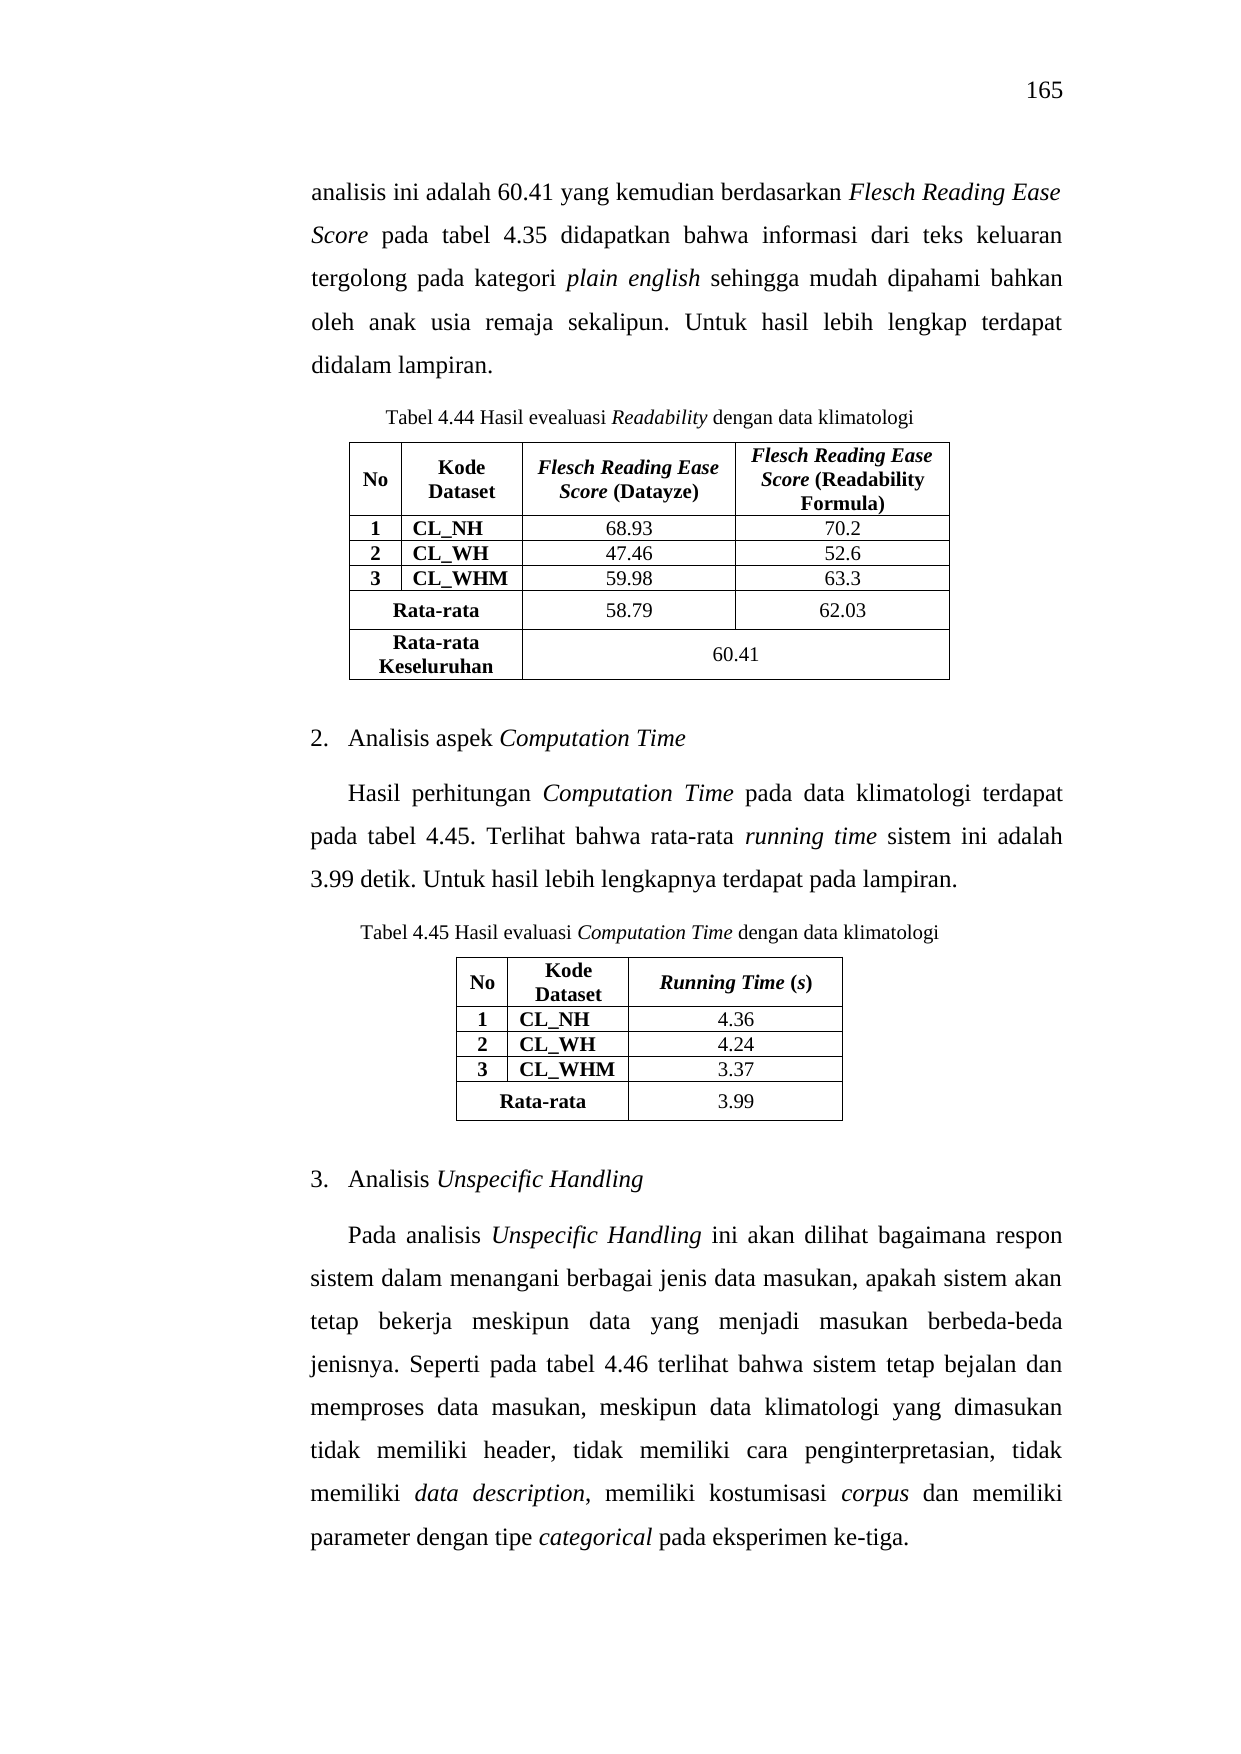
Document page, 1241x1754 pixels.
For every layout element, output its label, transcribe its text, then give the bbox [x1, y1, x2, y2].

text Tabel 4.44 Hasil evealuasi Readability dengan data klimatologi [236, 405, 1063, 429]
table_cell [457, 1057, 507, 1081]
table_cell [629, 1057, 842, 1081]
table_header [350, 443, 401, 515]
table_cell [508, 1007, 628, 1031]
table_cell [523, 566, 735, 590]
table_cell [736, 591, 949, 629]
text Pada analisis Unspecific Handling ini akan dilihat bagaimana respon sistem dalam menangani berbagai jenis data masukan, apakah sistem akan tetap bekerja meskipun data yang menjadi masukan berbeda-beda jenisnya. Seperti pada tabel 4.46 terlihat bahwa sistem tetap bejalan dan memproses data masukan, meskipun data klimatologi yang dimasukan tidak memiliki header, tidak memiliki cara penginterpretasian, tidak memiliki data description, memiliki kostumisasi corpus dan memiliki parameter dengan tipe categorical pada eksperimen ke-tiga. [310, 1220, 1063, 1550]
list Analisis aspek Computation Time [310, 723, 1063, 751]
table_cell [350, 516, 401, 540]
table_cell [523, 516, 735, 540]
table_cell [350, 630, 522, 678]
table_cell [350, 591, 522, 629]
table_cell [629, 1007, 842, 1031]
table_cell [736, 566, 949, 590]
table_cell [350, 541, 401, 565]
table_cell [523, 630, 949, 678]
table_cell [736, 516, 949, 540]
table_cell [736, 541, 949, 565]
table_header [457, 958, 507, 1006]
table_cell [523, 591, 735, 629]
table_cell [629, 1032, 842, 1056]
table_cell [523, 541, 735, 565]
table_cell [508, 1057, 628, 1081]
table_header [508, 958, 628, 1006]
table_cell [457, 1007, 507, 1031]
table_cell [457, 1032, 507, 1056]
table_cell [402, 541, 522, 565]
list Analisis Unspecific Handling [310, 1164, 1063, 1193]
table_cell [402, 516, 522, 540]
text Tabel 4.45 Hasil evaluasi Computation Time dengan data klimatologi [236, 920, 1063, 944]
text Hasil perhitungan Computation Time pada data klimatologi terdapat pada tabel 4.45. Terlihat bahwa rata-rata running time sistem ini adalah 3.99 detik. Untuk hasil lebih lengkapnya terdapat pada lampiran. [310, 778, 1063, 893]
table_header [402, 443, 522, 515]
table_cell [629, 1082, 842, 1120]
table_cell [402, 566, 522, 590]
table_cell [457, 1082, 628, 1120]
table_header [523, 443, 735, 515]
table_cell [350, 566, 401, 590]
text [311, 177, 1063, 378]
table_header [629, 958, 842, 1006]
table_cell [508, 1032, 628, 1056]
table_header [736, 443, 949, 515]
